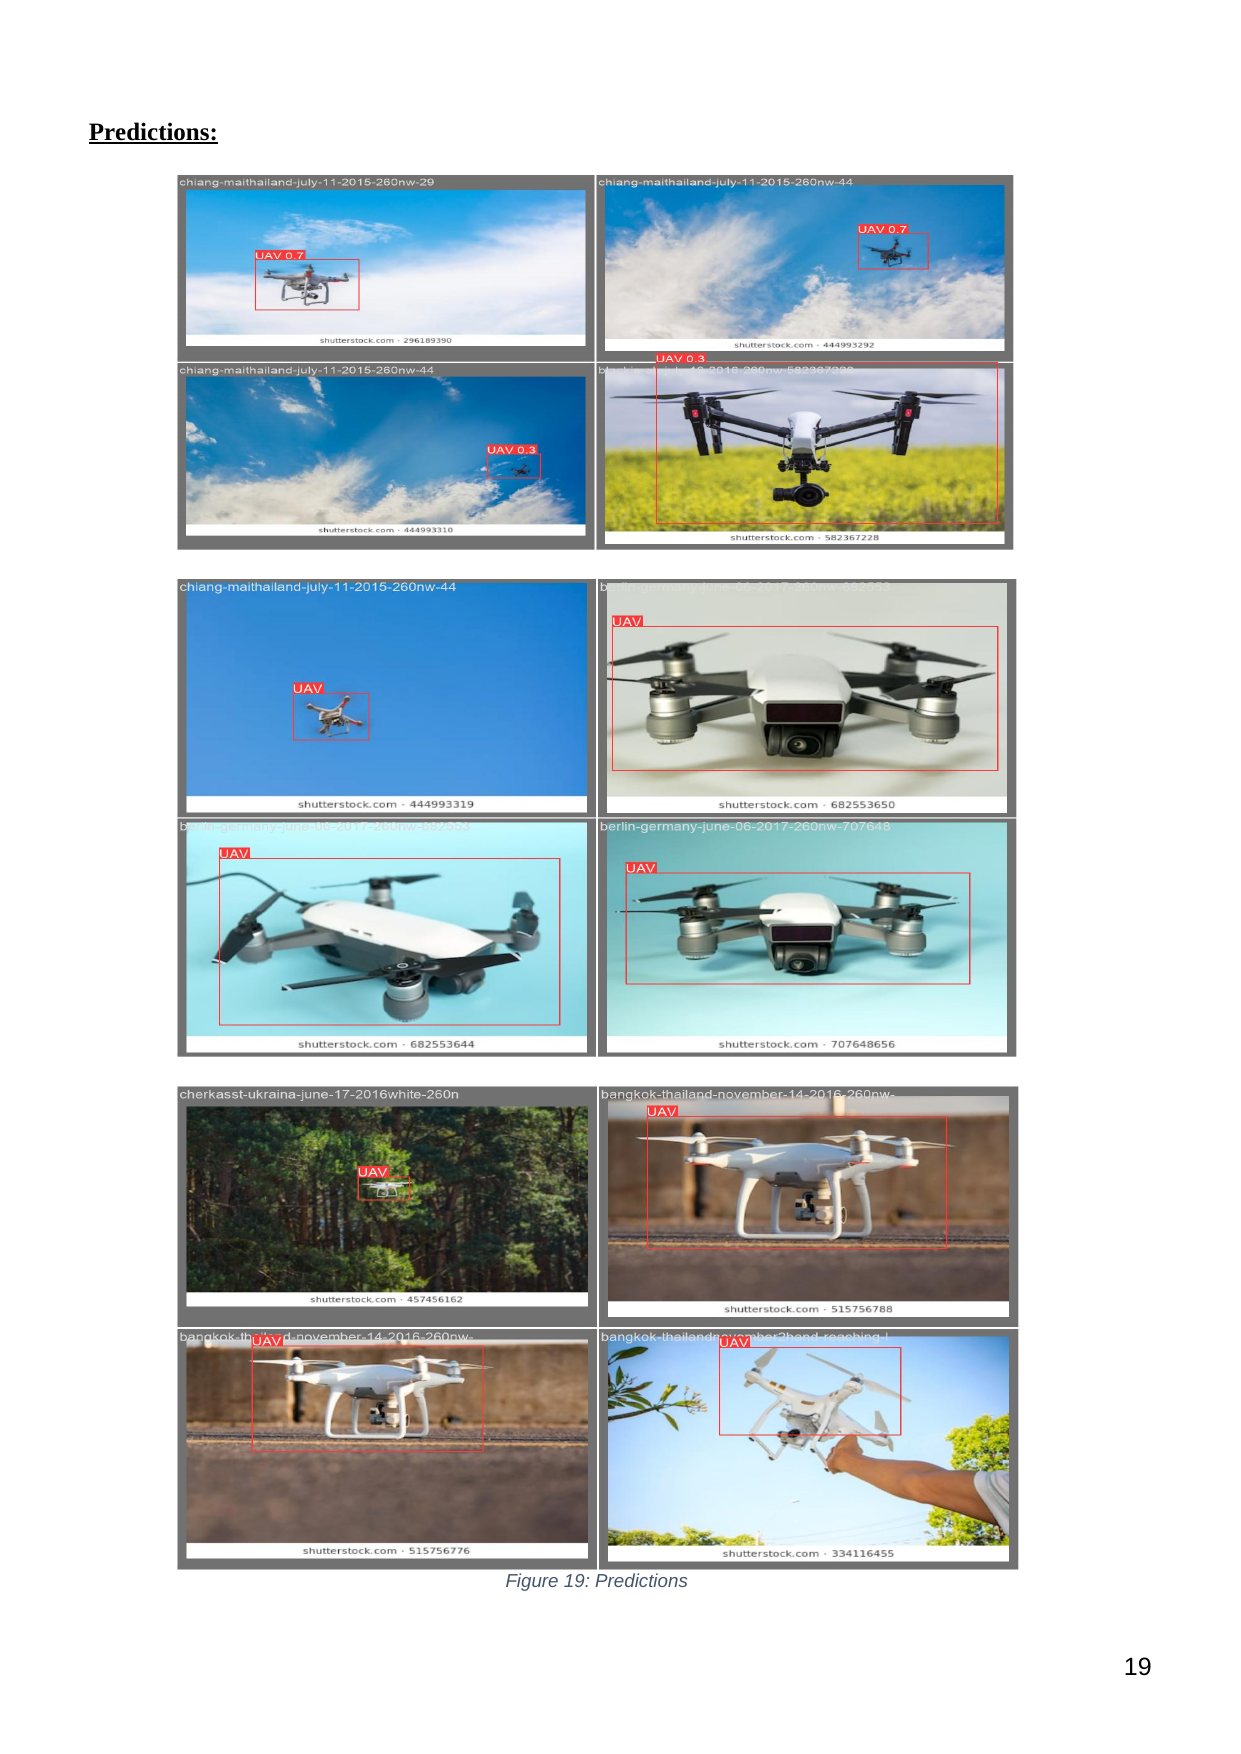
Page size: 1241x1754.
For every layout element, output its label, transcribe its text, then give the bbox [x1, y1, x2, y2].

text Predictions: [89, 117, 1152, 146]
text Figure 19: Predictions [464, 1569, 1152, 1591]
picture [176, 1085, 1019, 1570]
picture [176, 578, 1017, 1057]
picture [176, 175, 1014, 550]
